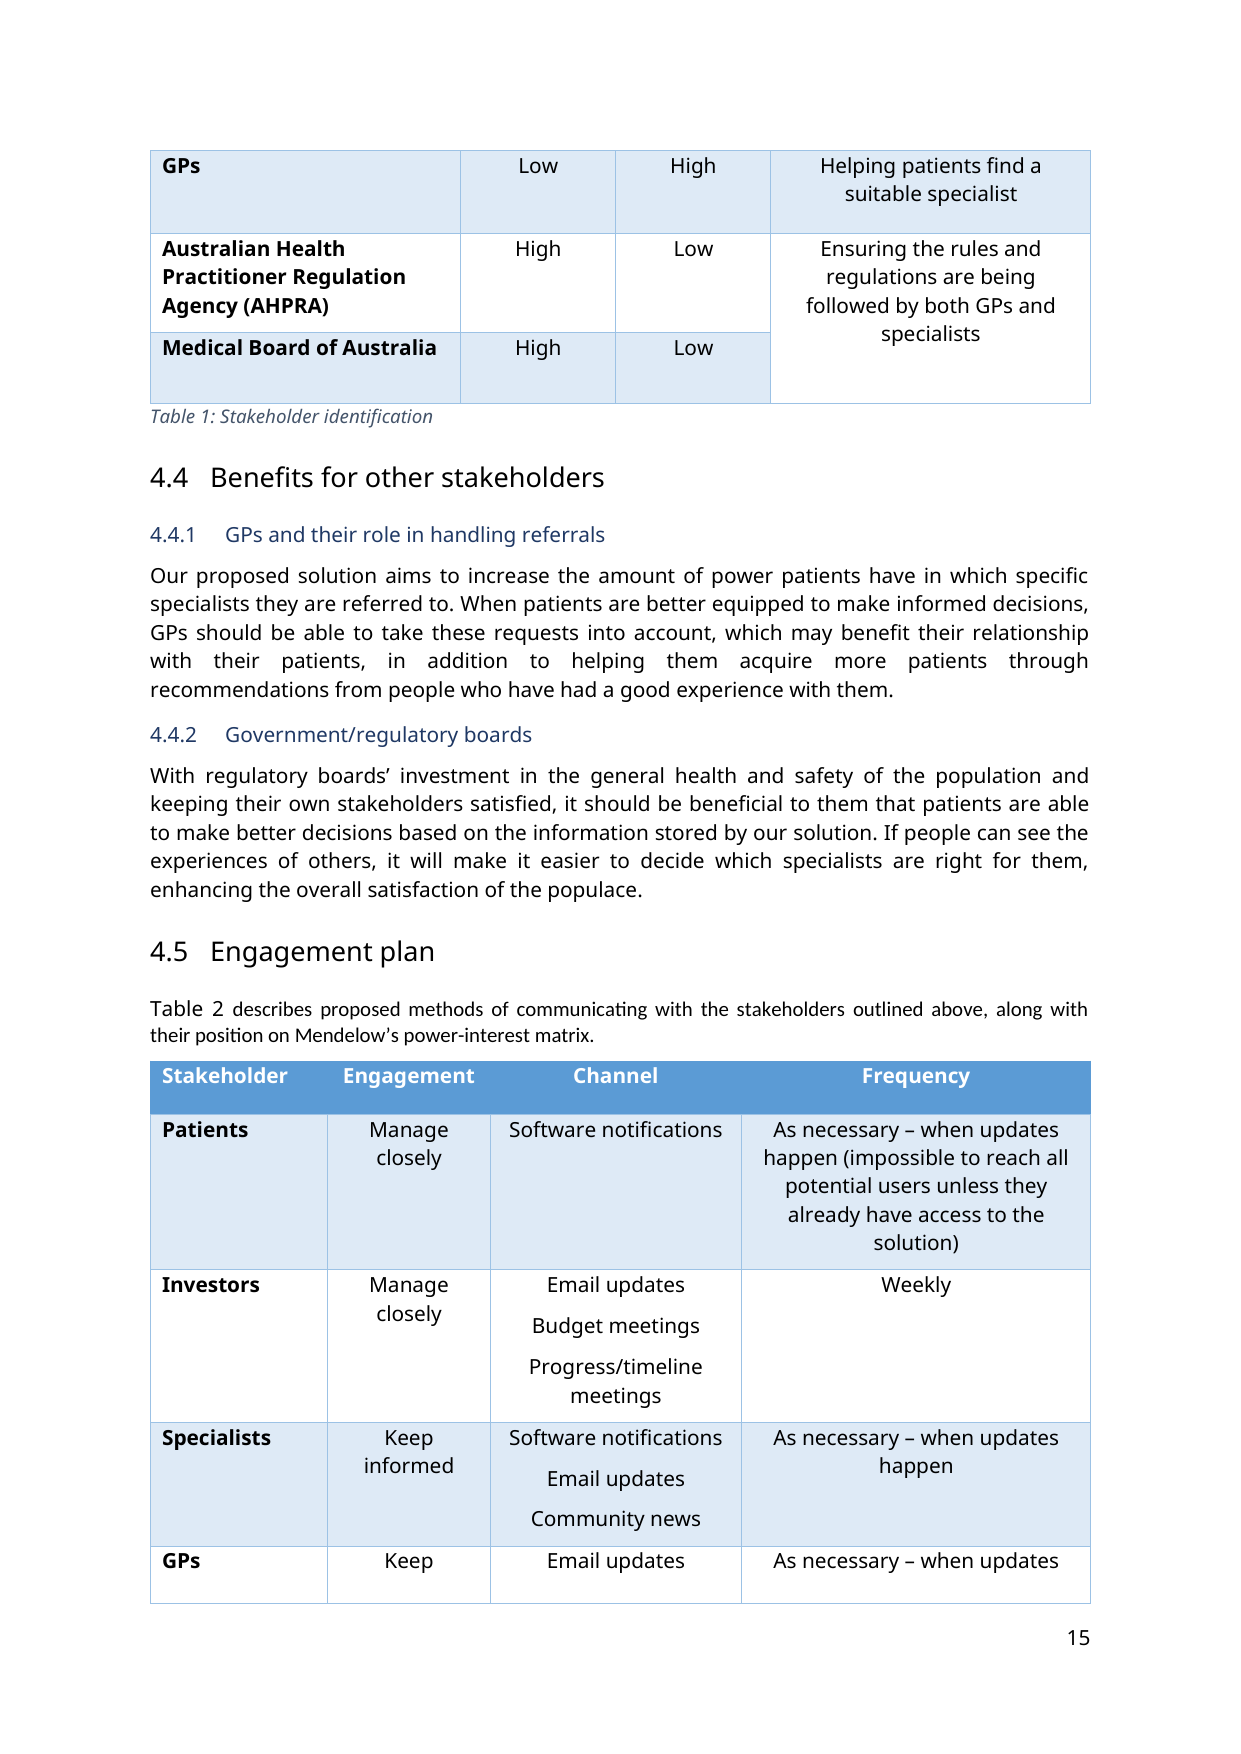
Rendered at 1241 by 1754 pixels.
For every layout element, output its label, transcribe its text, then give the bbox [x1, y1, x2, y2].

table_cell Weekly [742, 1270, 1090, 1422]
table_cell As necessary – when updates happen (impossible to reach all potential users unless they already have access to the solution) [742, 1115, 1090, 1269]
table_cell Low [616, 234, 770, 332]
subtitle GPs and their role in handling referrals [150, 520, 1090, 549]
subtitle Government/regulatory boards [150, 720, 1090, 748]
table_header Stakeholder [151, 1062, 327, 1114]
table_cell GPs [151, 1547, 327, 1603]
table_cell Specialists [151, 1423, 327, 1546]
table_cell Manage closely [328, 1115, 490, 1269]
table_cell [742, 1547, 1090, 1603]
table_cell Keep informed [328, 1547, 490, 1603]
table_cell Low [616, 333, 770, 403]
table_header Frequency [742, 1062, 1090, 1114]
table_header Engagement [328, 1062, 490, 1114]
table_cell GPs [151, 151, 460, 233]
table_cell Investors [151, 1270, 327, 1422]
subtitle Benefits for other stakeholders [150, 458, 1090, 495]
table_cell High [461, 234, 615, 332]
text Table 2 describes proposed methods of communicating with the stakeholders outlined above, along with their position on Mendelow’s power-interest matrix. [150, 994, 1090, 1048]
table_cell Manage closely [328, 1270, 490, 1422]
table_cell Email updates Budget meetings Progress/timeline meetings [491, 1270, 741, 1422]
table_cell High [461, 333, 615, 403]
text With regulatory boards’ investment in the general health and safety of the population and keeping their own stakeholders satisfied, it should be beneficial to them that patients are able to make better decisions based on the information stored by our solution. If people can see the experiences of others, it will make it easier to decide which specialists are right for them, enhancing the overall satisfaction of the populace. [150, 761, 1090, 903]
table_cell Australian Health Practitioner Regulation Agency (AHPRA) [151, 234, 460, 332]
table_cell Ensuring the rules and regulations are being followed by both GPs and specialists [771, 234, 1090, 403]
subtitle Engagement plan [150, 932, 1090, 969]
table_cell Software notifications Email updates Community news [491, 1423, 741, 1546]
table_cell Keep informed [328, 1423, 490, 1546]
table_header Channel [491, 1062, 741, 1114]
table_cell Patients [151, 1115, 327, 1269]
table_cell High [616, 151, 770, 233]
table_cell Medical Board of Australia [151, 333, 460, 403]
text Our proposed solution aims to increase the amount of power patients have in which specific specialists they are referred to. When patients are better equipped to make informed decisions, GPs should be able to take these requests into account, which may benefit their relationship with their patients, in addition to helping them acquire more patients through recommendations from people who have had a good experience with them. [150, 561, 1090, 703]
table_cell As necessary – when updates happen [742, 1423, 1090, 1546]
table_cell Software notifications [491, 1115, 741, 1269]
table_cell Helping patients find a suitable specialist [771, 151, 1090, 233]
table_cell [491, 1547, 741, 1603]
text Table 1: Stakeholder identification [150, 404, 1090, 429]
table_cell Low [461, 151, 615, 233]
